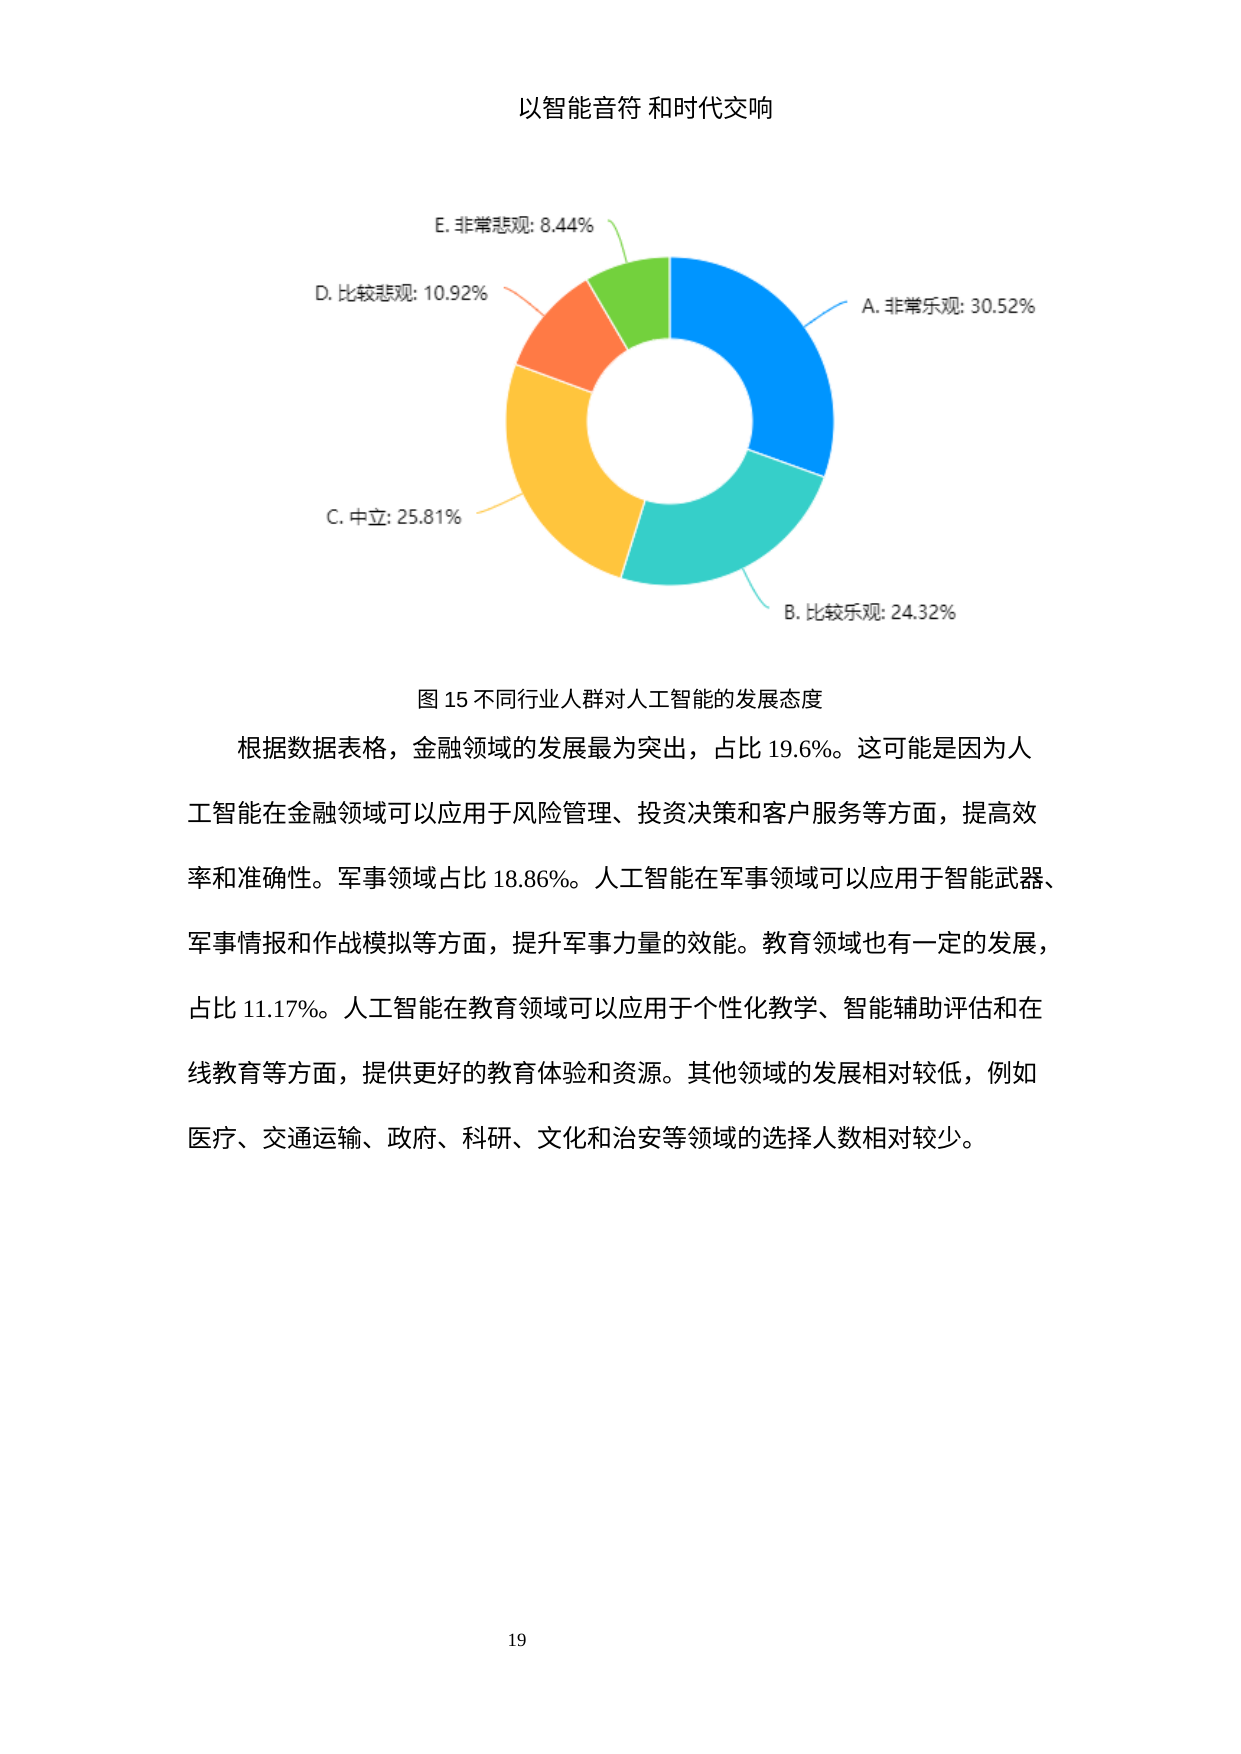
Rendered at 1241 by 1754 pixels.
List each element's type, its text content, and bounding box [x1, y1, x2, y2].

picture [237, 176, 1103, 667]
text 根据数据表格，金融领域的发展最为突出，占比19.6%。这可能是因为人工智能在金融领域可以应用于风险管理、投资决策和客户服务等方面，提高效率和准确性。军事领域占比18.86%。人工智能在军事领域可以应用于智能武器、军事情报和作战模拟等方面，提升军事力量的效能。教育领域也有一定的发展，占比11.17%。人工智能在教育领域可以应用于个性化教学、智能辅助评估和在线教育等方面，提供更好的教育体验和资源。其他领域的发展相对较低，例如医疗、交通运输、政府、科研、文化和治安等领域的选择人数相对较少。 [187, 714, 1053, 1169]
text 图 15 不同行业人群对人工智能的发展态度 [187, 682, 1053, 714]
